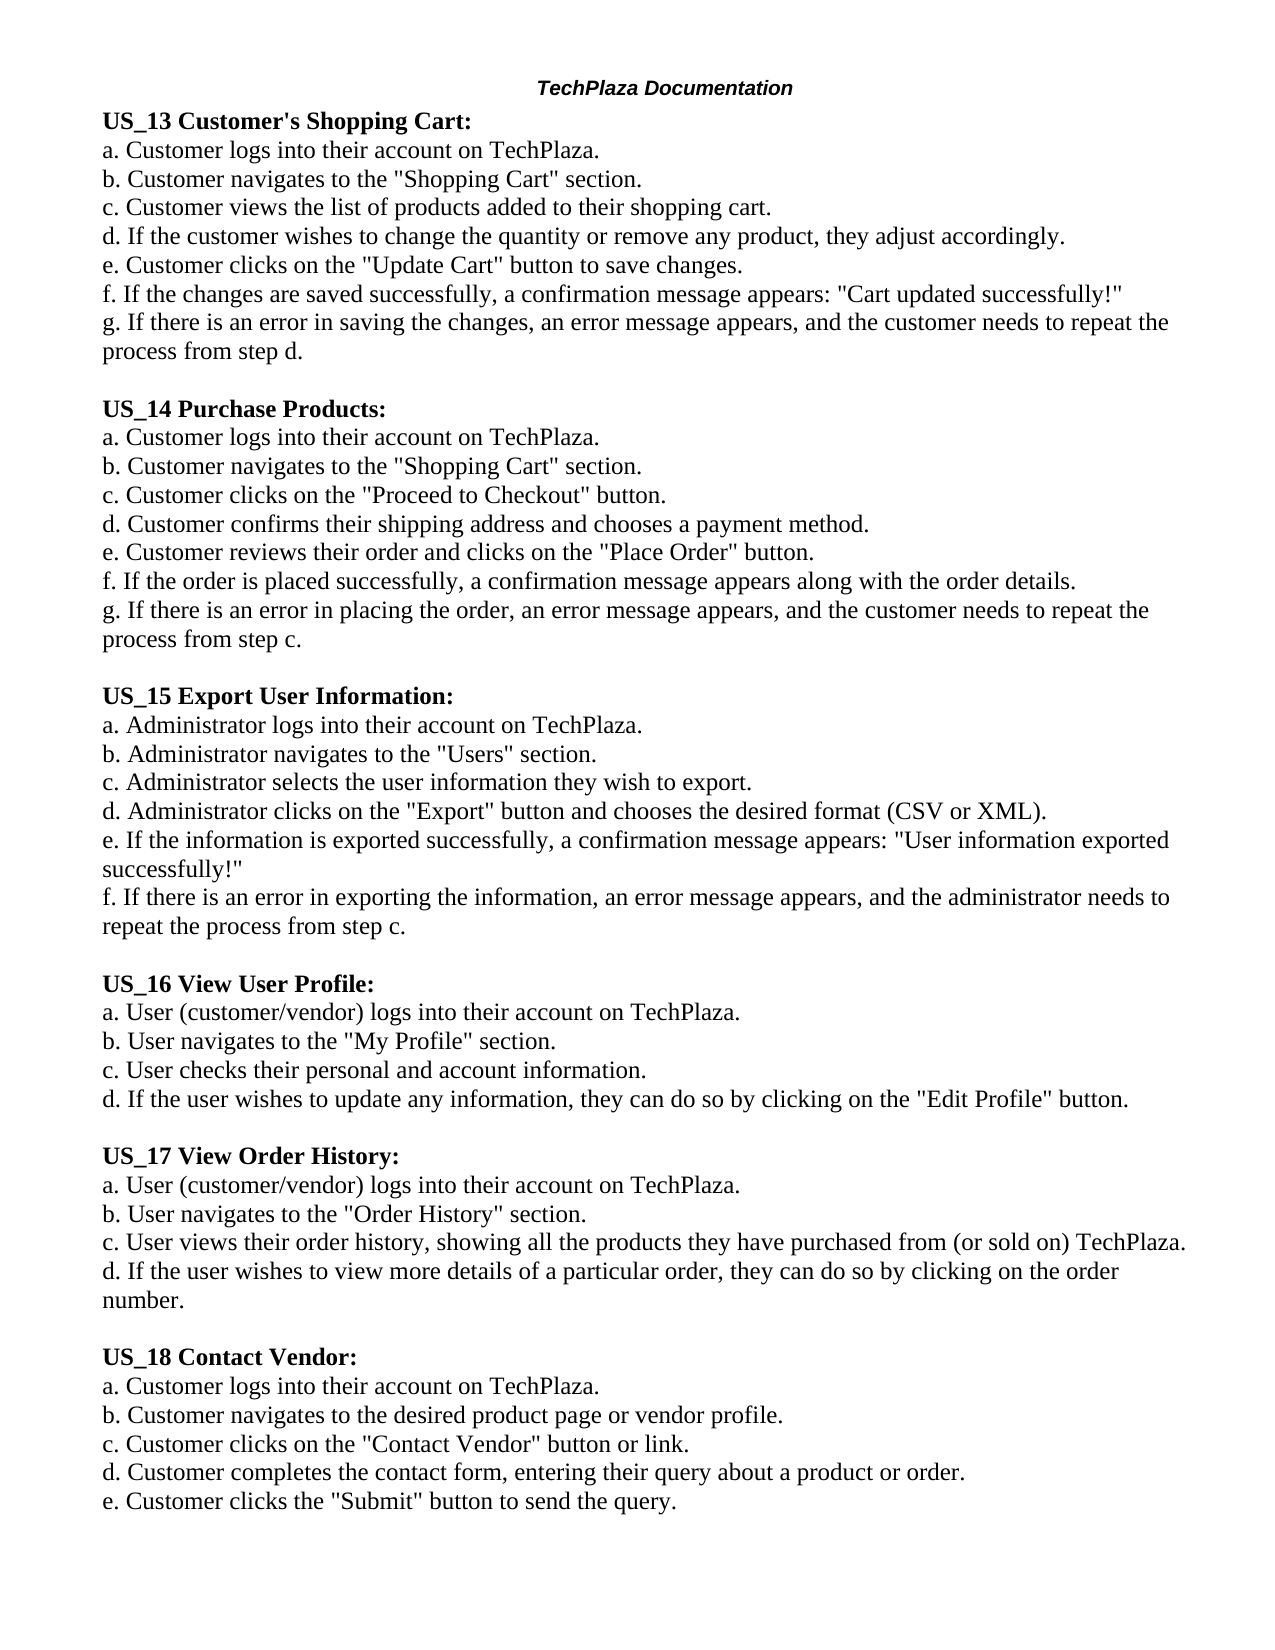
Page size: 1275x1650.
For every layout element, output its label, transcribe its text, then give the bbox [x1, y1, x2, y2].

text e. Customer clicks the "Submit" button to send the query. [102, 1486, 1198, 1515]
text c. Customer clicks on the "Proceed to Checkout" button. [102, 480, 1198, 509]
text a. User (customer/vendor) logs into their account on TechPlaza. [102, 997, 1198, 1026]
text e. Customer reviews their order and clicks on the "Place Order" button. [102, 537, 1198, 566]
text c. Customer views the list of products added to their shopping cart. [102, 192, 1198, 221]
text a. Customer logs into their account on TechPlaza. [102, 1371, 1198, 1400]
text a. User (customer/vendor) logs into their account on TechPlaza. [102, 1170, 1198, 1199]
text d. If the user wishes to view more details of a particular order, they can do so by clicking on the order number. [102, 1256, 1198, 1314]
text US_13 Customer's Shopping Cart: [102, 106, 1198, 135]
text a. Customer logs into their account on TechPlaza. [102, 135, 1198, 164]
text f. If there is an error in exporting the information, an error message appears, and the administrator needs to repeat the process from step c. [102, 882, 1198, 940]
text g. If there is an error in placing the order, an error message appears, and the customer needs to repeat the process from step c. [102, 595, 1198, 652]
text b. Customer navigates to the desired product page or vendor profile. [102, 1400, 1198, 1429]
text US_17 View Order History: [102, 1141, 1198, 1170]
text US_16 View User Profile: [102, 969, 1198, 997]
text c. User views their order history, showing all the products they have purchased from (or sold on) TechPlaza. [102, 1227, 1198, 1256]
text d. Customer confirms their shipping address and chooses a payment method. [102, 509, 1198, 537]
text d. If the user wishes to update any information, they can do so by clicking on the "Edit Profile" button. [102, 1084, 1198, 1112]
text f. If the order is placed successfully, a confirmation message appears along with the order details. [102, 566, 1198, 595]
text d. Administrator clicks on the "Export" button and chooses the desired format (CSV or XML). [102, 796, 1198, 825]
text d. Customer completes the contact form, entering their query about a product or order. [102, 1457, 1198, 1486]
text c. Administrator selects the user information they wish to export. [102, 767, 1198, 796]
text b. Customer navigates to the "Shopping Cart" section. [102, 451, 1198, 480]
text e. If the information is exported successfully, a confirmation message appears: "User information exported successfully!" [102, 825, 1198, 882]
text f. If the changes are saved successfully, a confirmation message appears: "Cart updated successfully!" [102, 279, 1198, 307]
text a. Customer logs into their account on TechPlaza. [102, 422, 1198, 451]
text a. Administrator logs into their account on TechPlaza. [102, 710, 1198, 739]
text US_14 Purchase Products: [102, 394, 1198, 422]
text c. Customer clicks on the "Contact Vendor" button or link. [102, 1429, 1198, 1457]
text b. Customer navigates to the "Shopping Cart" section. [102, 164, 1198, 192]
text US_15 Export User Information: [102, 681, 1198, 710]
text c. User checks their personal and account information. [102, 1055, 1198, 1084]
text b. User navigates to the "Order History" section. [102, 1199, 1198, 1227]
text b. User navigates to the "My Profile" section. [102, 1026, 1198, 1055]
text d. If the customer wishes to change the quantity or remove any product, they adjust accordingly. [102, 221, 1198, 250]
text g. If there is an error in saving the changes, an error message appears, and the customer needs to repeat the process from step d. [102, 307, 1198, 365]
text e. Customer clicks on the "Update Cart" button to save changes. [102, 250, 1198, 279]
text US_18 Contact Vendor: [102, 1342, 1198, 1371]
text b. Administrator navigates to the "Users" section. [102, 739, 1198, 767]
